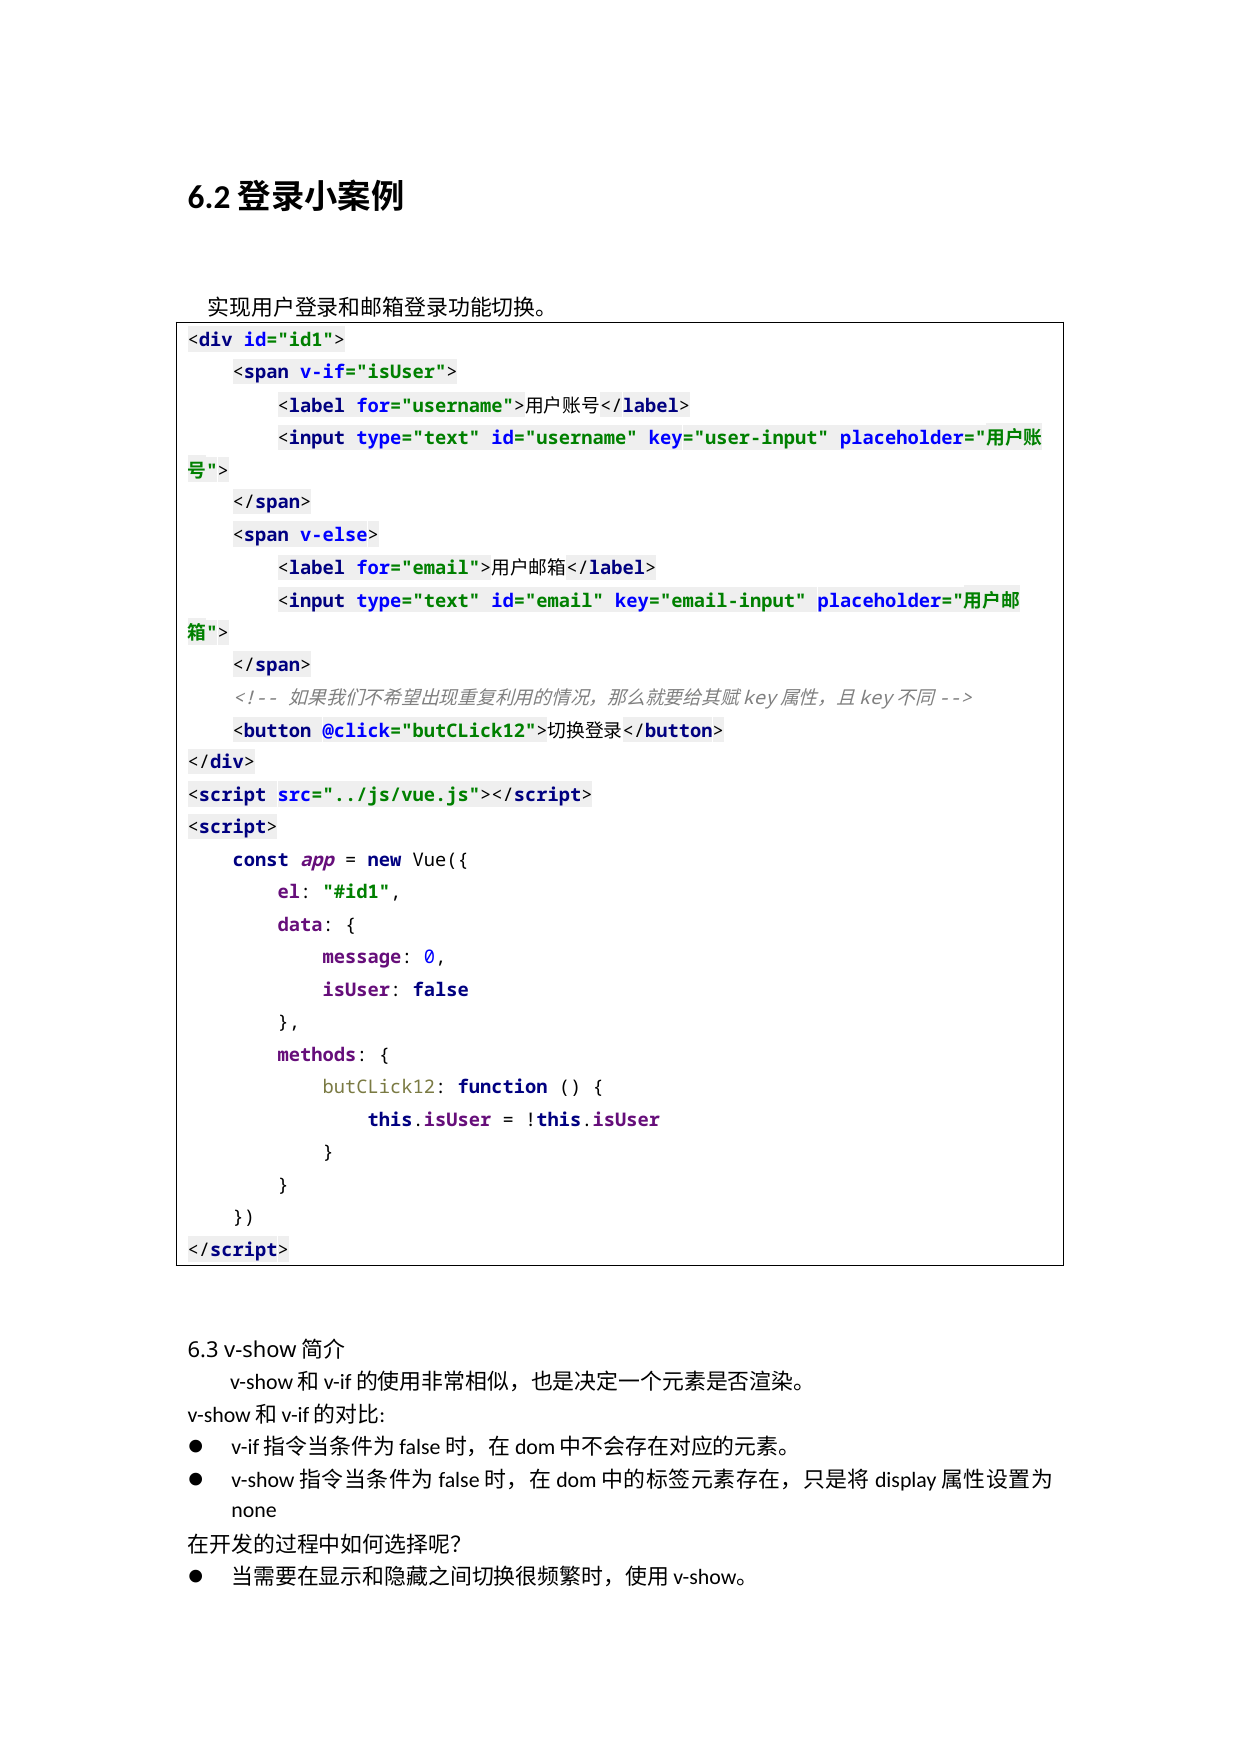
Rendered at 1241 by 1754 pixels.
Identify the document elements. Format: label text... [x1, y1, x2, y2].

text 在开发的过程中如何选择呢？ [187, 1526, 1053, 1559]
list 当需要在显示和隐藏之间切换很频繁时，使用v-show。 [187, 1559, 1053, 1591]
text v-show和v-if的使用非常相似，也是决定一个元素是否渲染。 [187, 1364, 1053, 1396]
subtitle 6.2 登录小案例 [187, 162, 1053, 227]
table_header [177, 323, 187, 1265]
text 实现用户登录和邮箱登录功能切换。 [187, 289, 1053, 322]
list v-show指令当条件为false时，在dom中的标签元素存在，只是将display属性设置为none [187, 1461, 1053, 1526]
text 6.3 v-show简介 [187, 1331, 1053, 1364]
text v-show和v-if的对比: [187, 1396, 1053, 1429]
list v-if指令当条件为false时，在dom中不会存在对应的元素。 [187, 1429, 1053, 1461]
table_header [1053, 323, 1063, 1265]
